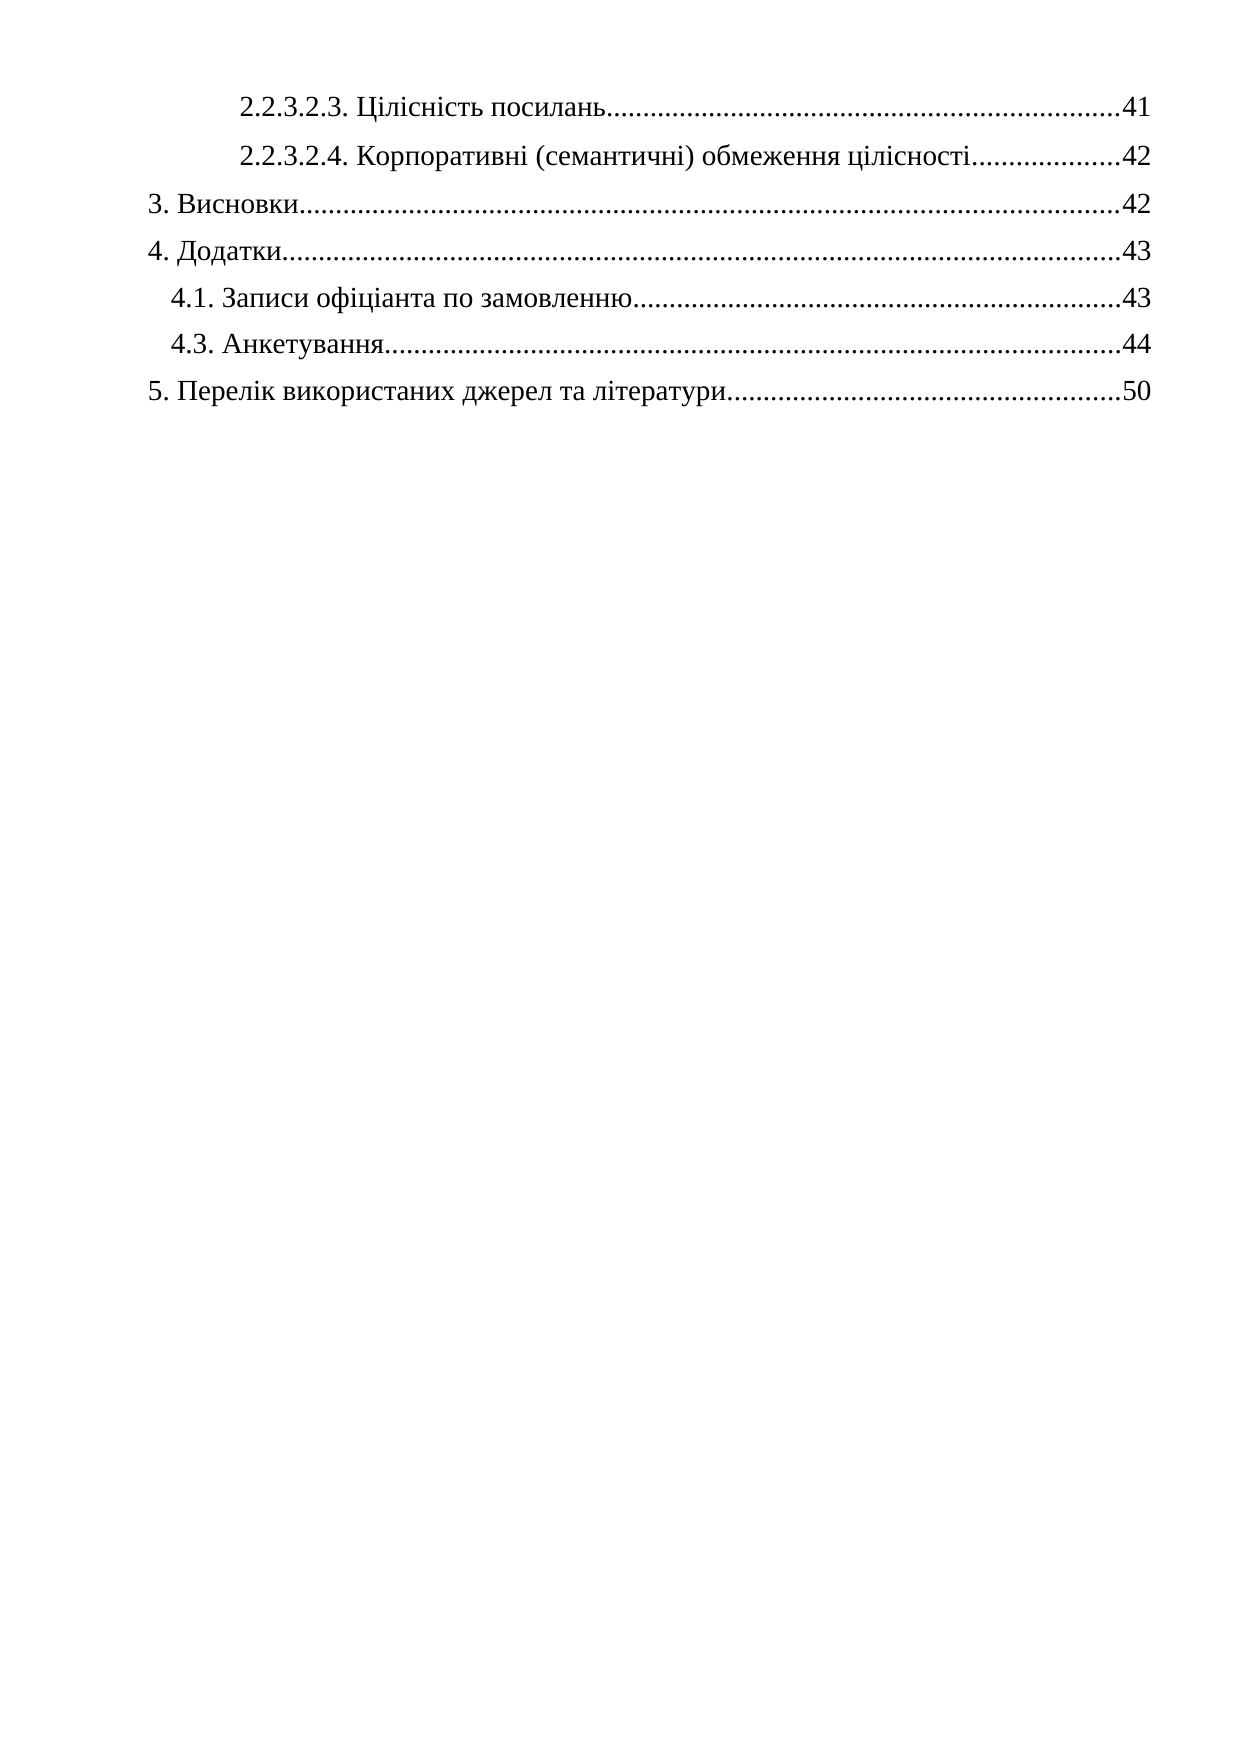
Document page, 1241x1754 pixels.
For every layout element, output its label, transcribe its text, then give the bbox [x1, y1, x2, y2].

text 5. Перелік використаних джерел та літератури 50 [148, 373, 1152, 406]
text 2.2.3.2.4. Корпоративні (семантичні) обмеження цілісності 42 [239, 138, 1152, 171]
text 4.3. Анкетування 44 [171, 326, 1152, 360]
text 2.2.3.2.3. Цілісність посилань 41 [239, 89, 1152, 122]
text 4. Додатки 43 [148, 233, 1152, 267]
text 3. Висновки 42 [148, 187, 1152, 220]
text 4.1. Записи офіціанта по замовленню 43 [171, 280, 1152, 313]
